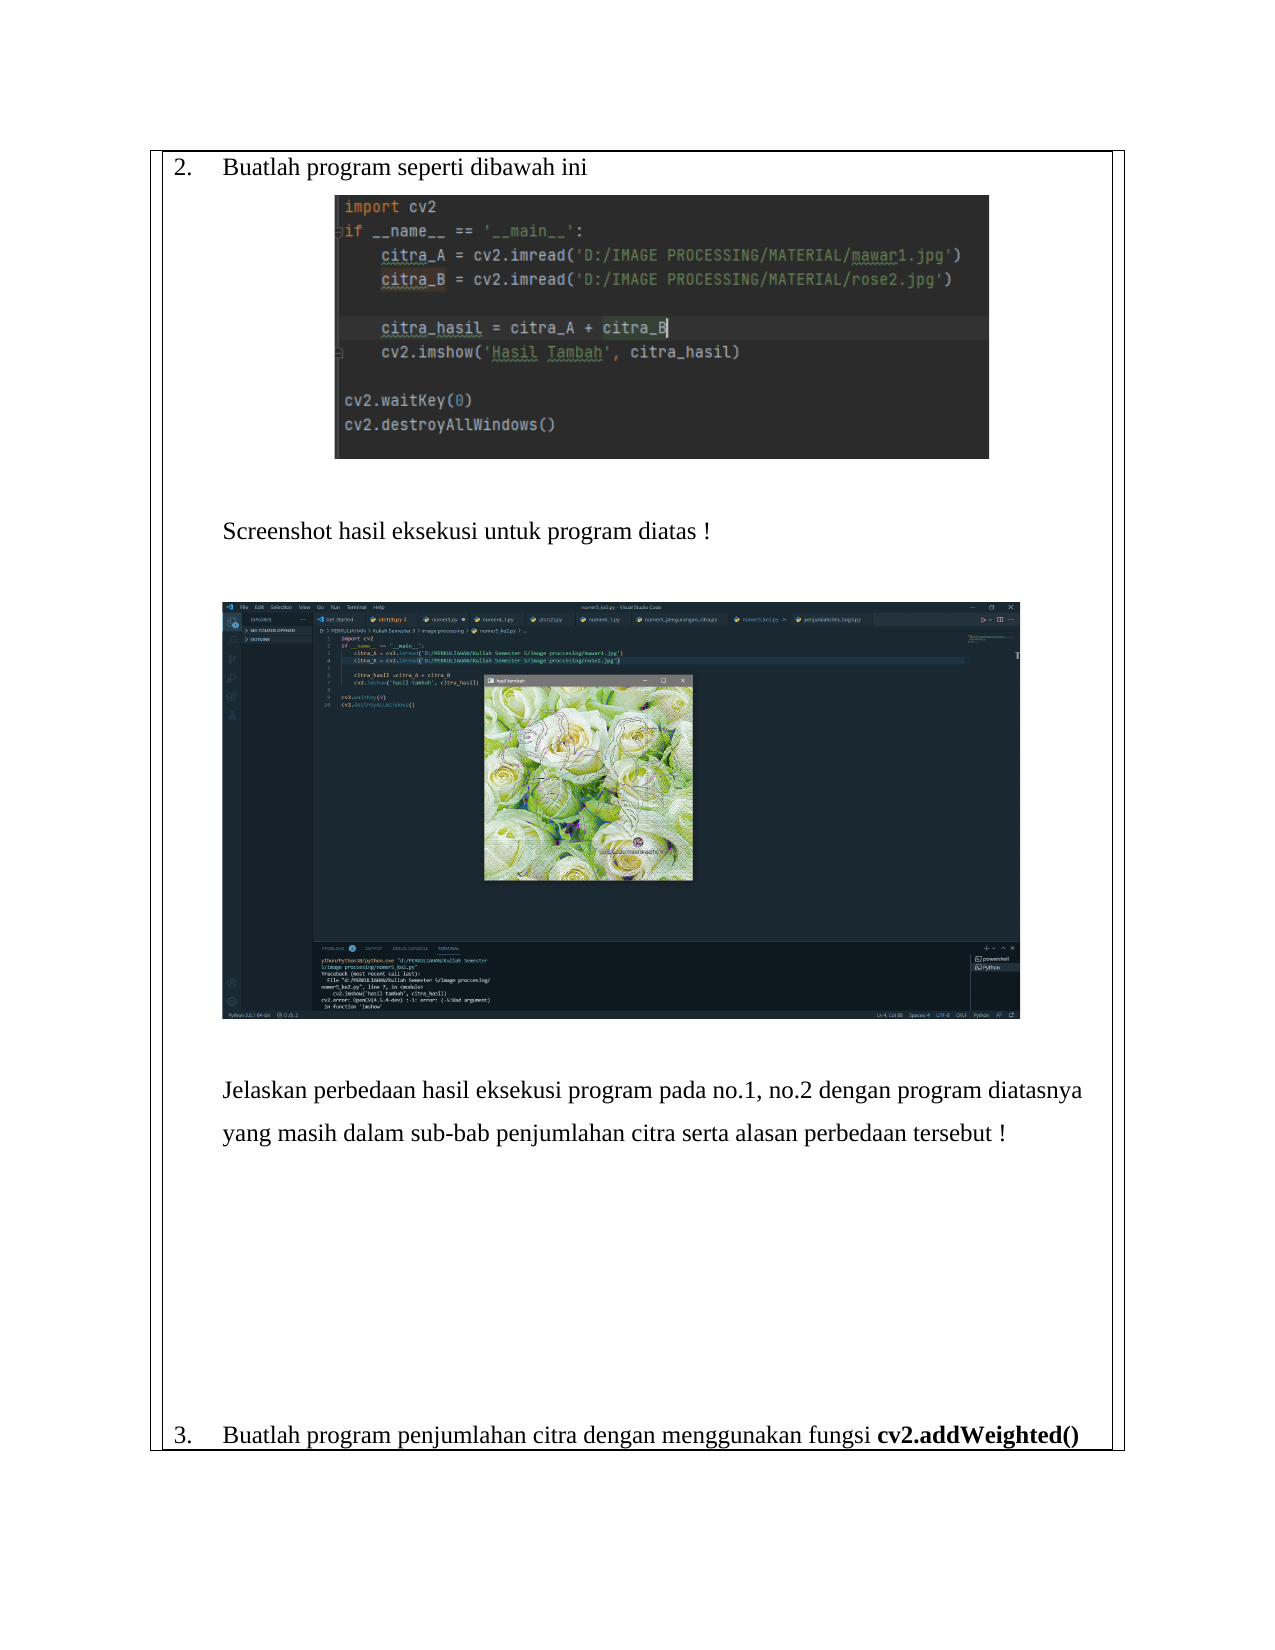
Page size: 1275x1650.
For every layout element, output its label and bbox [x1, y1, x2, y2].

picture [222, 602, 1021, 1019]
table_cell [151, 151, 162, 1450]
table_cell [163, 152, 1112, 1449]
picture [334, 195, 990, 459]
table_cell [1113, 151, 1124, 1450]
